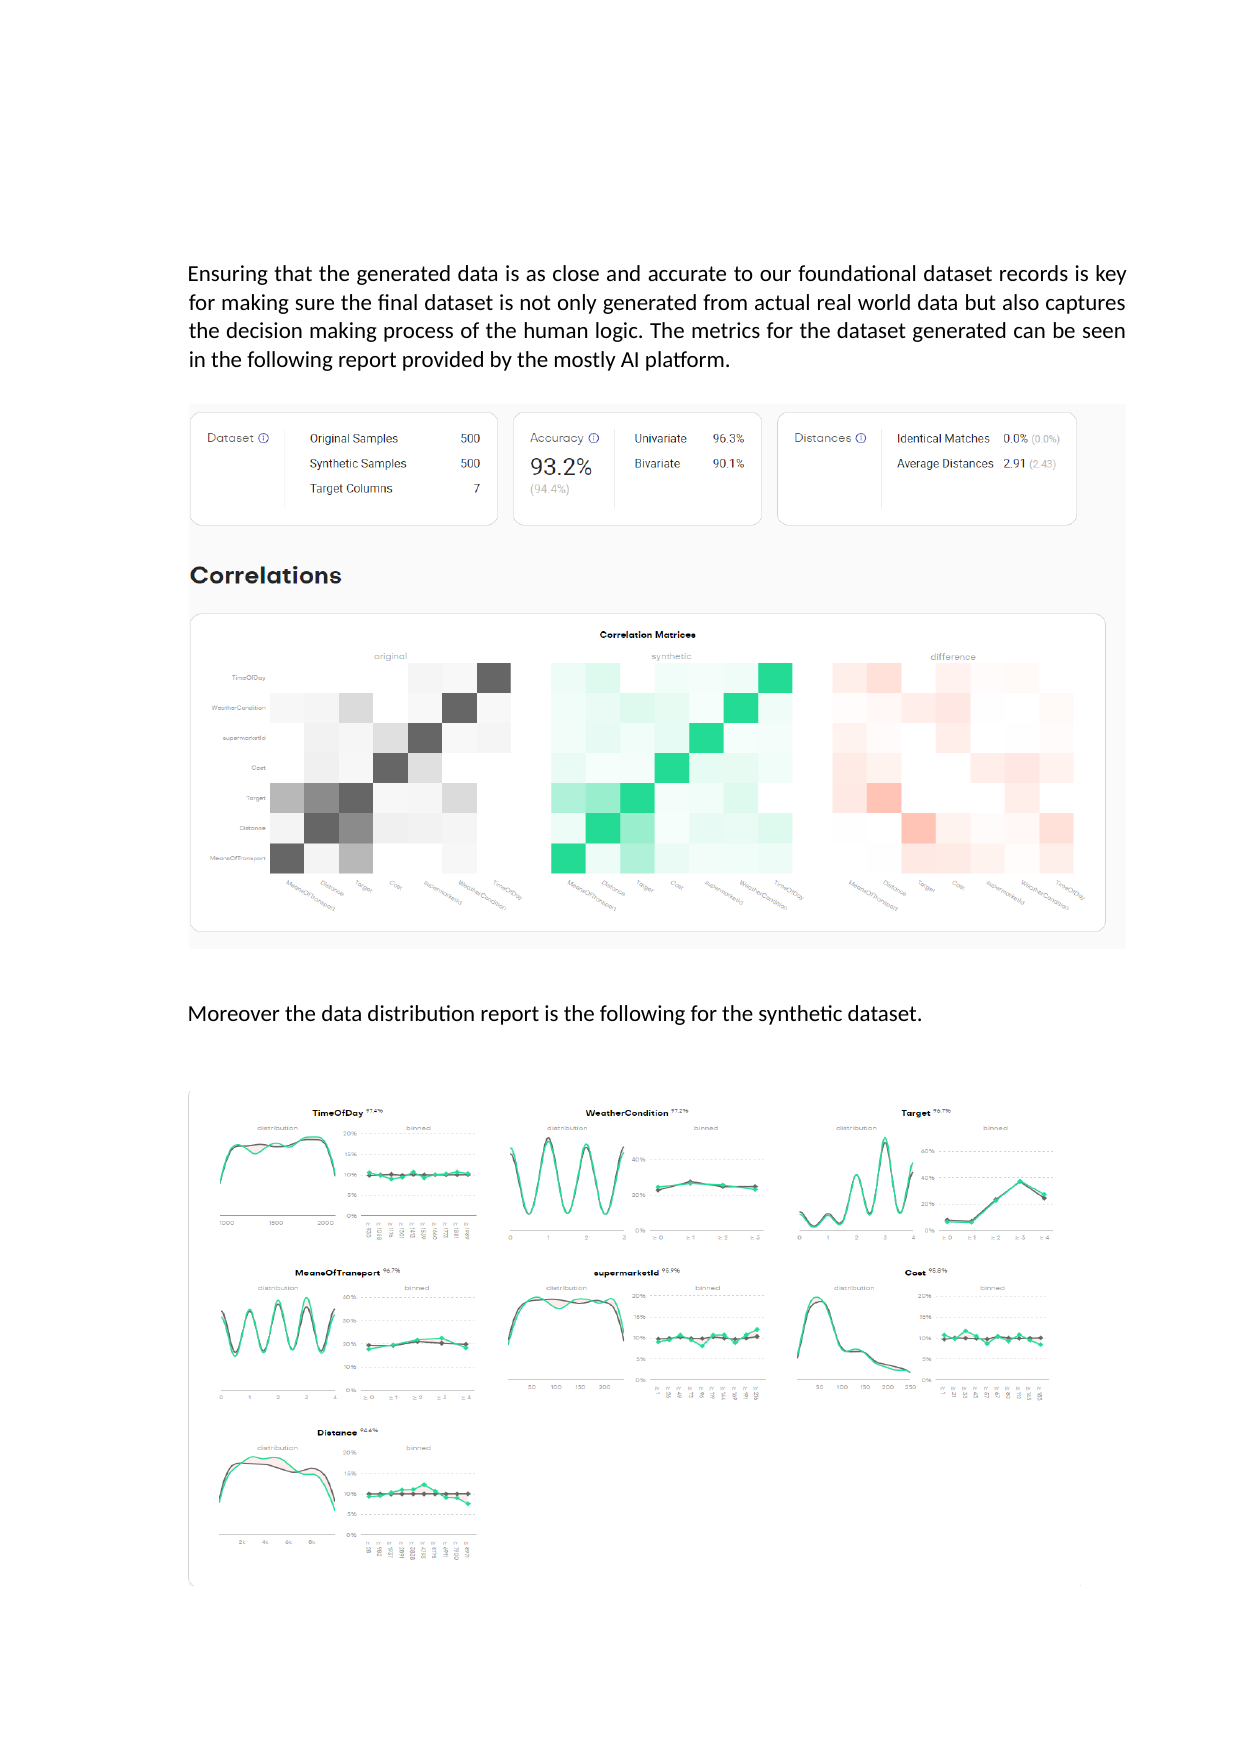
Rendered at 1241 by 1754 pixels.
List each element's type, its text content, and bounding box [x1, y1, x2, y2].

text Ensuring that the generated data is as close and accurate to our foundational dataset records is key for making sure the final dataset is not only generated from actual real world data but also captures the decision making process of the human logic. The metrics for the dataset generated can be seen in the following report provided by the mostly AI platform. [187, 259, 1129, 373]
picture [187, 1091, 1080, 1585]
picture [188, 404, 1125, 948]
